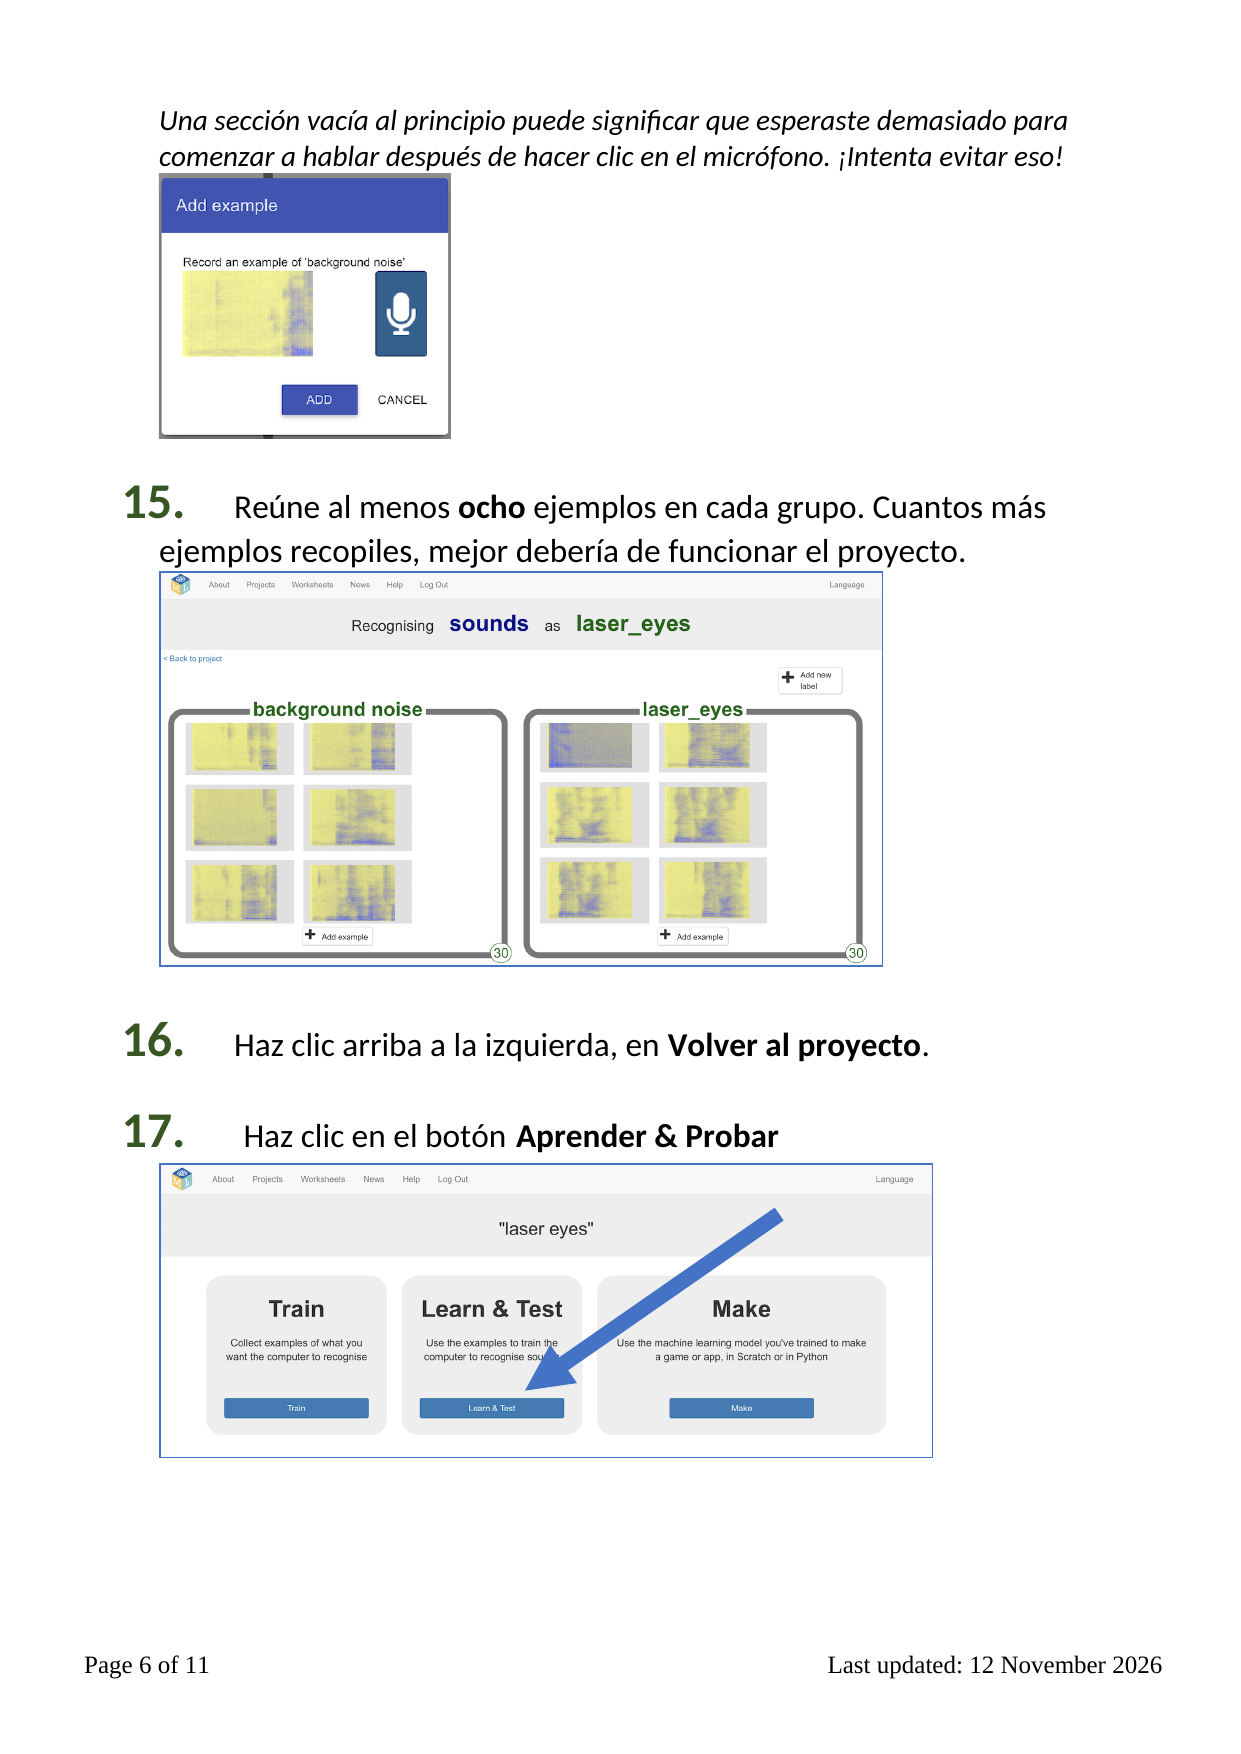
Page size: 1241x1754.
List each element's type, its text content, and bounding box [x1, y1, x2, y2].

picture [161, 1165, 932, 1457]
text Una sección vacía al principio puede significar que esperaste demasiado para comenzar a hablar después de hacer clic en el micrófono. ¡Intenta evitar eso! [159, 102, 1164, 469]
picture [161, 573, 882, 965]
picture [158, 173, 451, 439]
list Haz clic arriba a la izquierda, en Volver al proyecto. [121, 1008, 1164, 1099]
